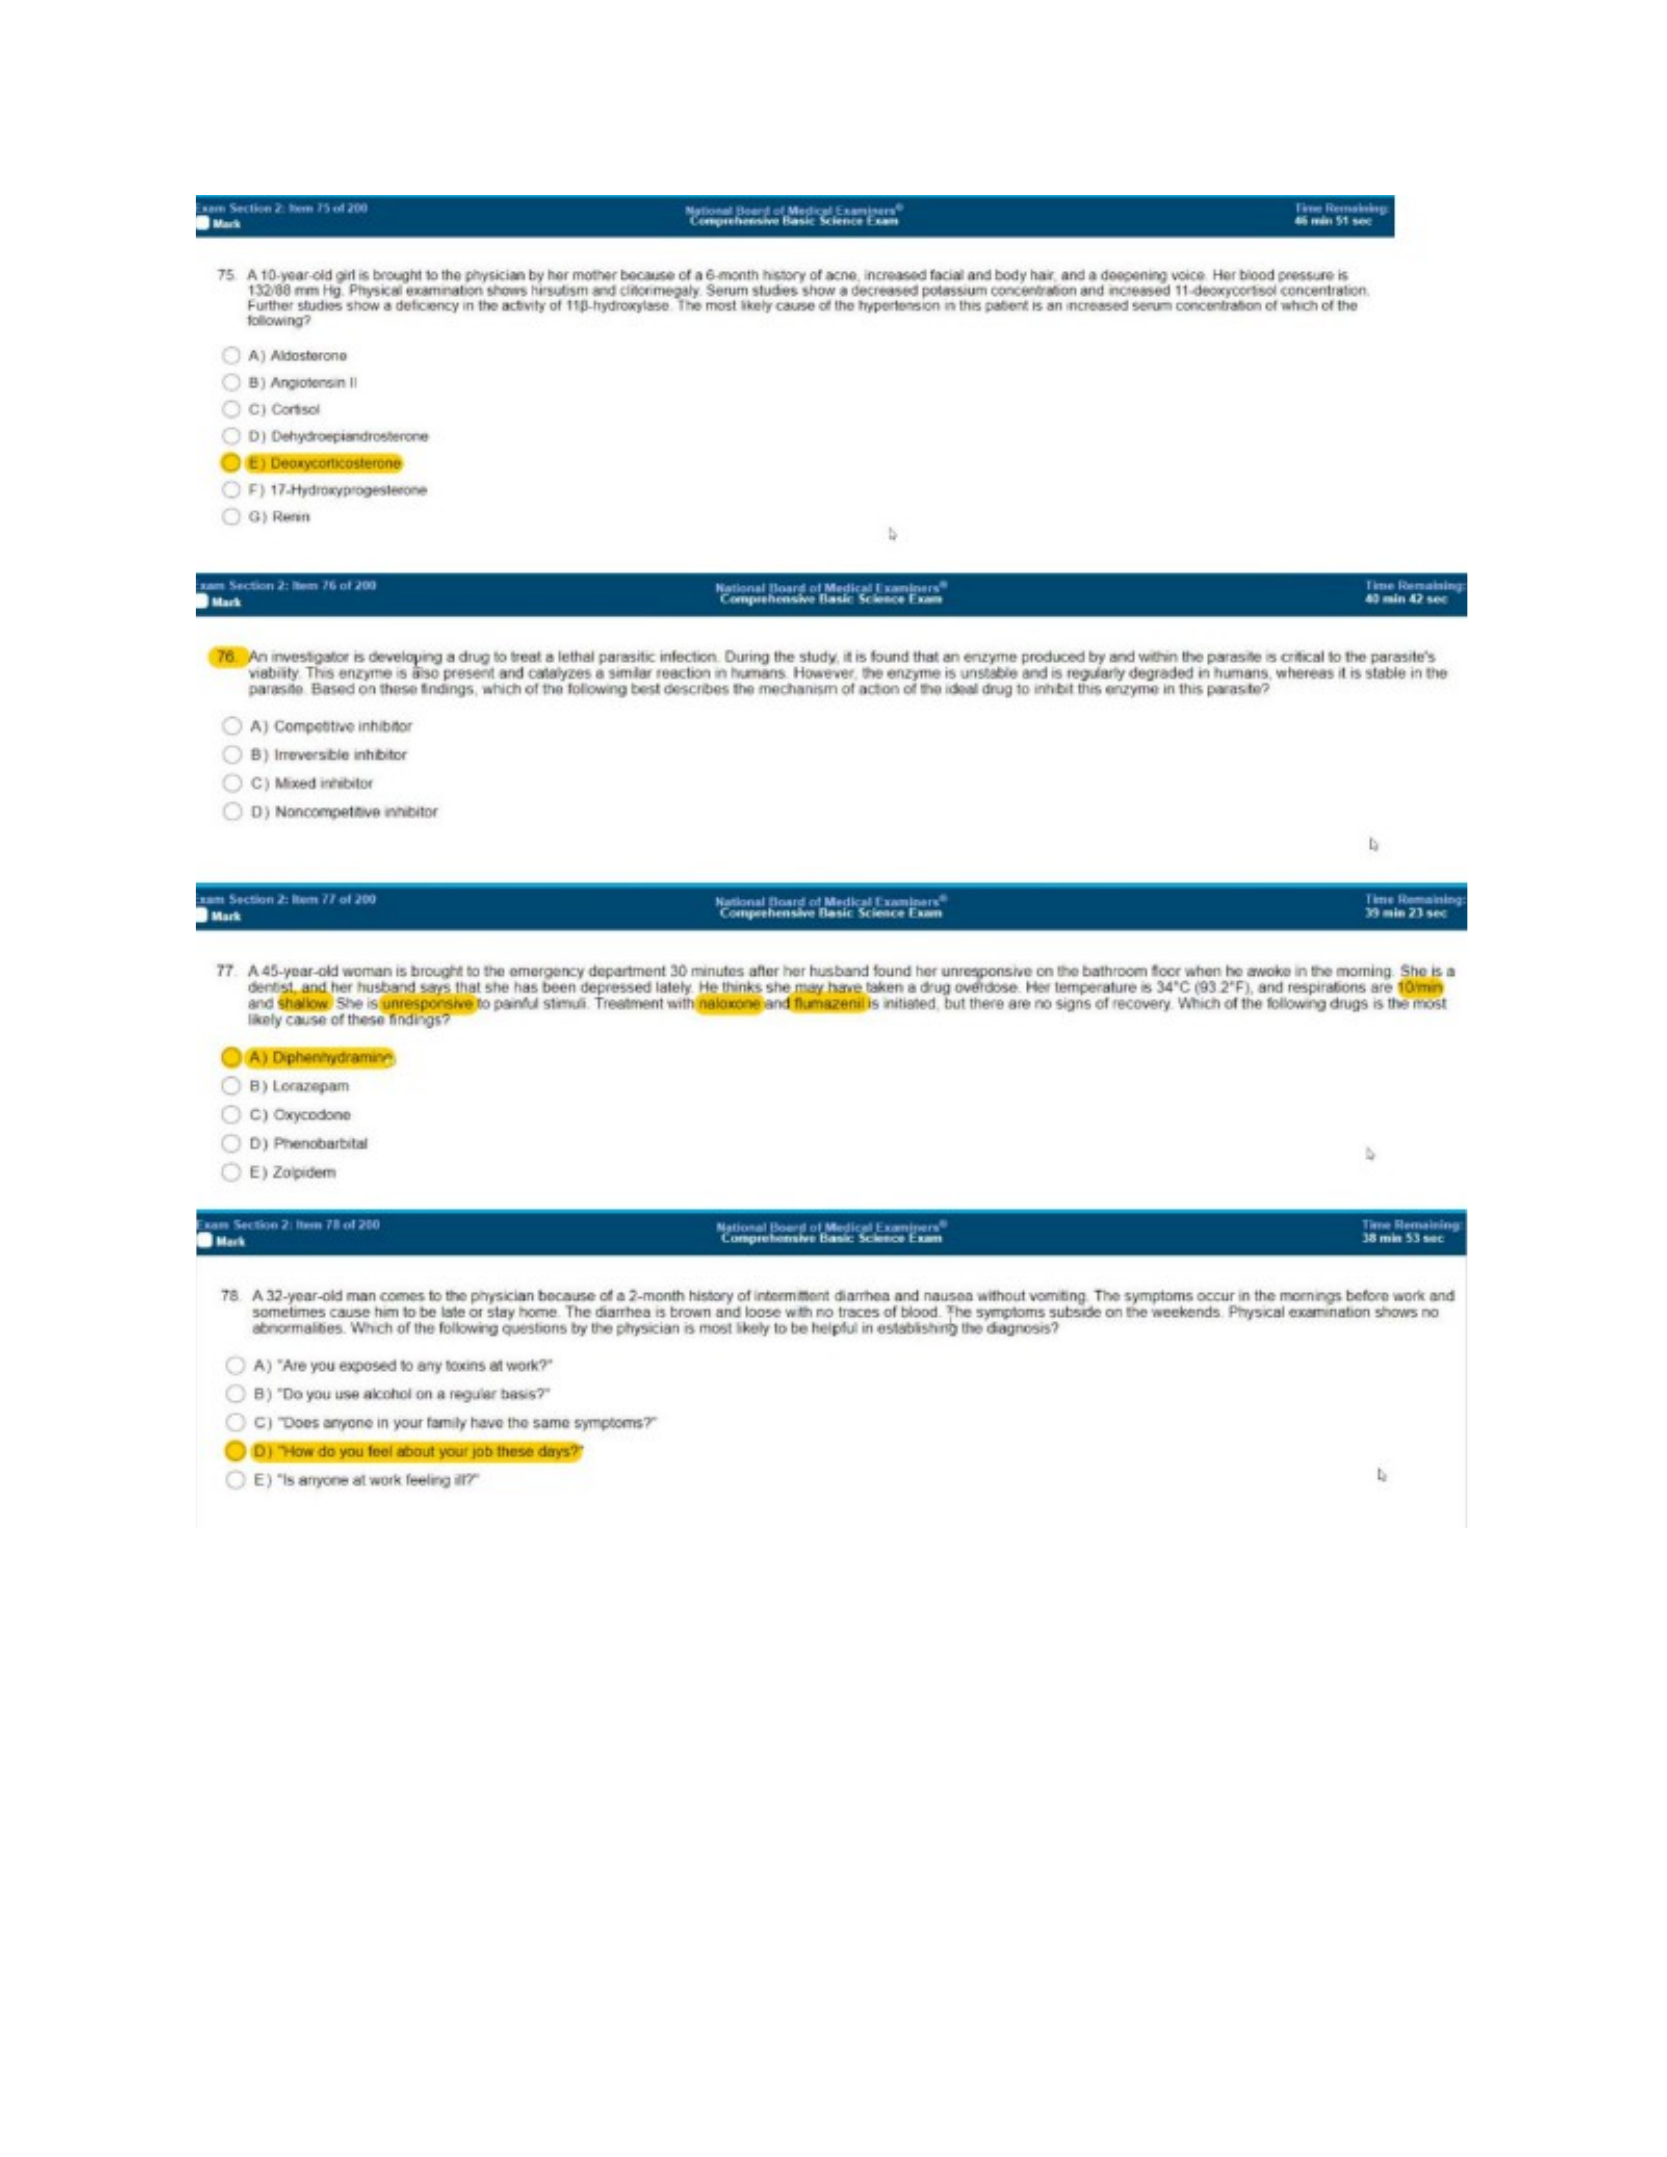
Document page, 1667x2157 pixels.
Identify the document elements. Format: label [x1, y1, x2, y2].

picture [195, 195, 1468, 886]
picture [195, 890, 1468, 1528]
